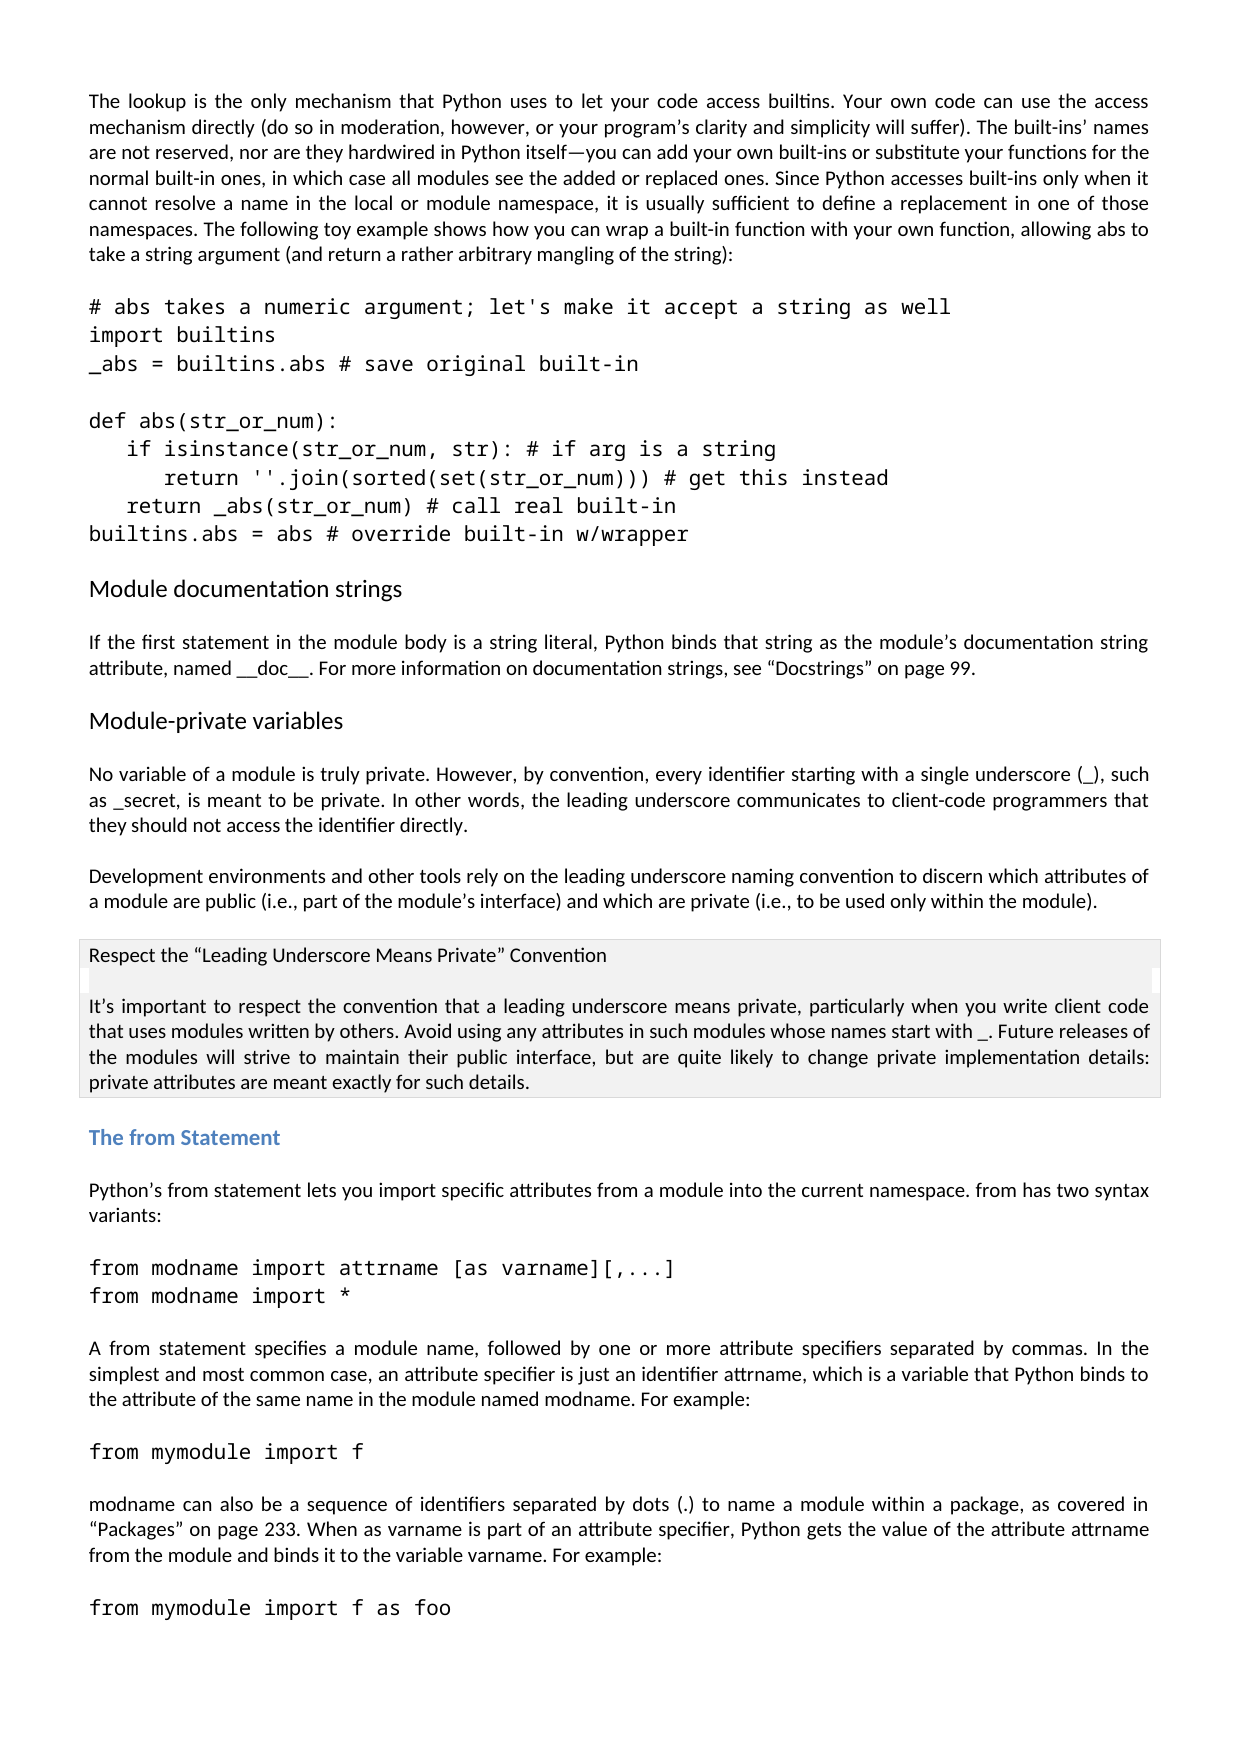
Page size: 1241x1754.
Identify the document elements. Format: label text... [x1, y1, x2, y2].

text The lookup is the only mechanism that Python uses to let your code access builtins. Your own code can use the access mechanism directly (do so in moderation, however, or your program’s clarity and simplicity will suffer). The built-ins’ names are not reserved, nor are they hardwired in Python itself—you can add your own built-ins or substitute your functions for the normal built-in ones, in which case all modules see the added or replaced ones. Since Python accesses built-ins only when it cannot resolve a name in the local or module namespace, it is usually sufficient to define a replacement in one of those namespaces. The following toy example shows how you can wrap a built-in function with your own function, allowing abs to take a string argument (and return a rather arbitrary mangling of the string): [89, 89, 1152, 267]
text return ''.join(sorted(set(str_or_num))) # get this instead [89, 463, 1152, 491]
text _abs = builtins.abs # save original built-in [89, 349, 1152, 377]
text from modname import * [89, 1282, 1152, 1310]
text It’s important to respect the convention that a leading underscore means private, particularly when you write client code that uses modules written by others. Avoid using any attributes in such modules whose names start with _. Future releases of the modules will strive to maintain their public interface, but are quite likely to change private implementation details: private attributes are meant exactly for such details. [80, 990, 1160, 1097]
text A from statement specifies a module name, followed by one or more attribute specifiers separated by commas. In the simplest and most common case, an attribute specifier is just an identifier attrname, which is a variable that Python binds to the attribute of the same name in the module named modname. For example: [89, 1336, 1152, 1412]
text No variable of a module is truly private. However, by convention, every identifier starting with a single underscore (_), such as _secret, is meant to be private. In other words, the leading underscore communicates to client-code programmers that they should not access the identifier directly. [89, 761, 1152, 838]
text def abs(str_or_num): [89, 406, 1152, 434]
text Module-private variables [89, 706, 1152, 736]
text modname can also be a sequence of identifiers separated by dots (.) to name a module within a package, as covered in “Packages” on page 233. When as varname is part of an attribute specifier, Python gets the value of the attribute attrname from the module and binds it to the variable varname. For example: [89, 1491, 1152, 1567]
text # abs takes a numeric argument; let's make it accept a string as well [89, 292, 1152, 320]
text from modname import attrname [as varname][,...] [89, 1253, 1152, 1282]
text from mymodule import f as foo [89, 1593, 1152, 1621]
subtitle The from Statement [89, 1123, 1152, 1152]
text return _abs(str_or_num) # call real built-in [89, 491, 1152, 519]
text import builtins [89, 320, 1152, 349]
text Module documentation strings [89, 573, 1152, 604]
text If the first statement in the module body is a string literal, Python binds that string as the module’s documentation string attribute, named __doc__. For more information on documentation strings, see “Docstrings” on page 99. [89, 629, 1152, 680]
text if isinstance(str_or_num, str): # if arg is a string [89, 434, 1152, 463]
text Python’s from statement lets you import specific attributes from a module into the current namespace. from has two syntax variants: [89, 1177, 1152, 1228]
text builtins.abs = abs # override built-in w/wrapper [89, 519, 1152, 548]
text from mymodule import f [89, 1437, 1152, 1466]
text Respect the “Leading Underscore Means Private” Convention [80, 940, 1160, 968]
text Development environments and other tools rely on the leading underscore naming convention to discern which attributes of a module are public (i.e., part of the module’s interface) and which are private (i.e., to be used only within the module). [89, 863, 1152, 914]
